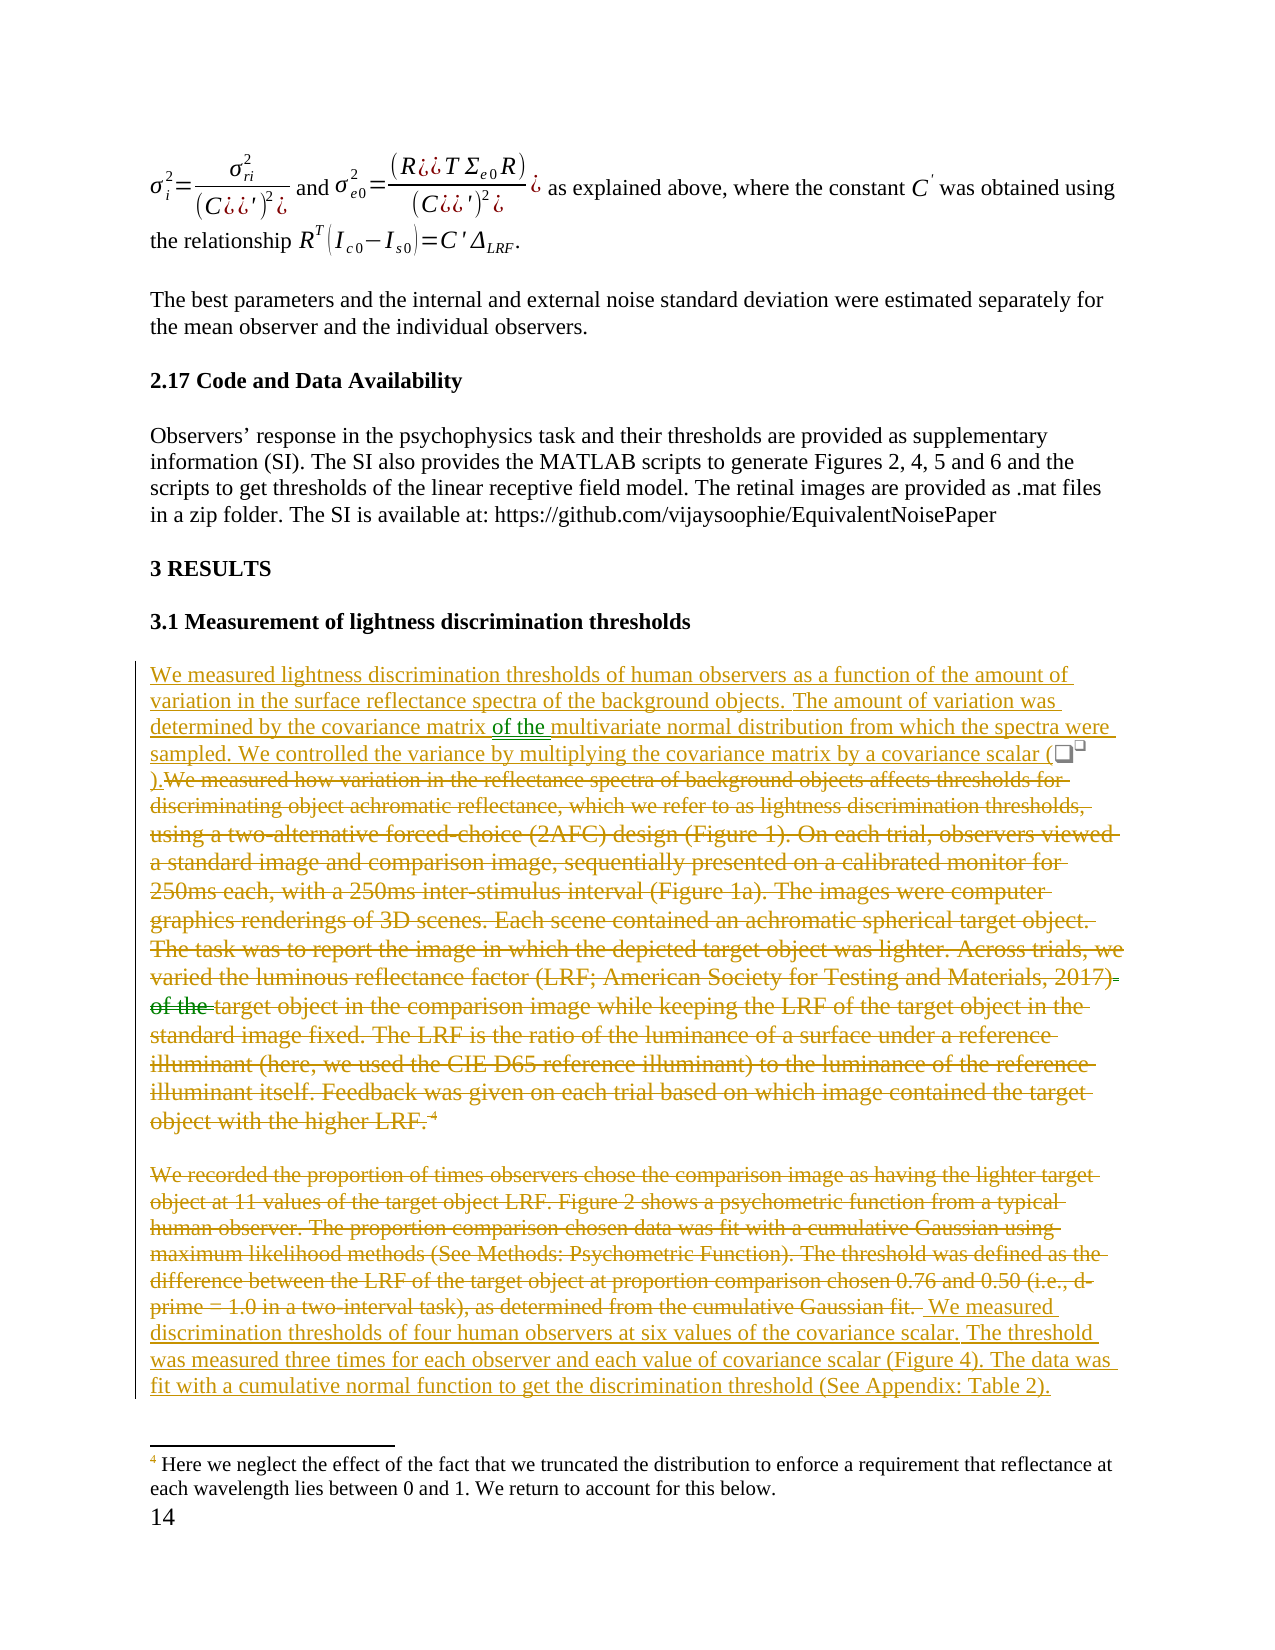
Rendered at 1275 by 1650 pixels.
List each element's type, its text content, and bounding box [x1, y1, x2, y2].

text The best parameters and the internal and external noise standard deviation were estimated separately for the mean observer and the individual observers. [150, 286, 1125, 339]
text 2.17 Code and Data Availability [150, 367, 1125, 393]
text Observers’ response in the psychophysics task and their thresholds are provided as supplementary information (SI). The SI also provides the MATLAB scripts to generate Figures 2, 4, 5 and 6 and the scripts to get thresholds of the linear receptive field model. The retinal images are provided as .mat files in a zip folder. The SI is available at: https://github.com/vijaysoophie/EquivalentNoisePaper [150, 422, 1125, 527]
text 3 RESULTS [150, 555, 1125, 582]
text 3.1 Measurement of lightness discrimination thresholds [150, 608, 1125, 634]
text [150, 150, 1125, 258]
